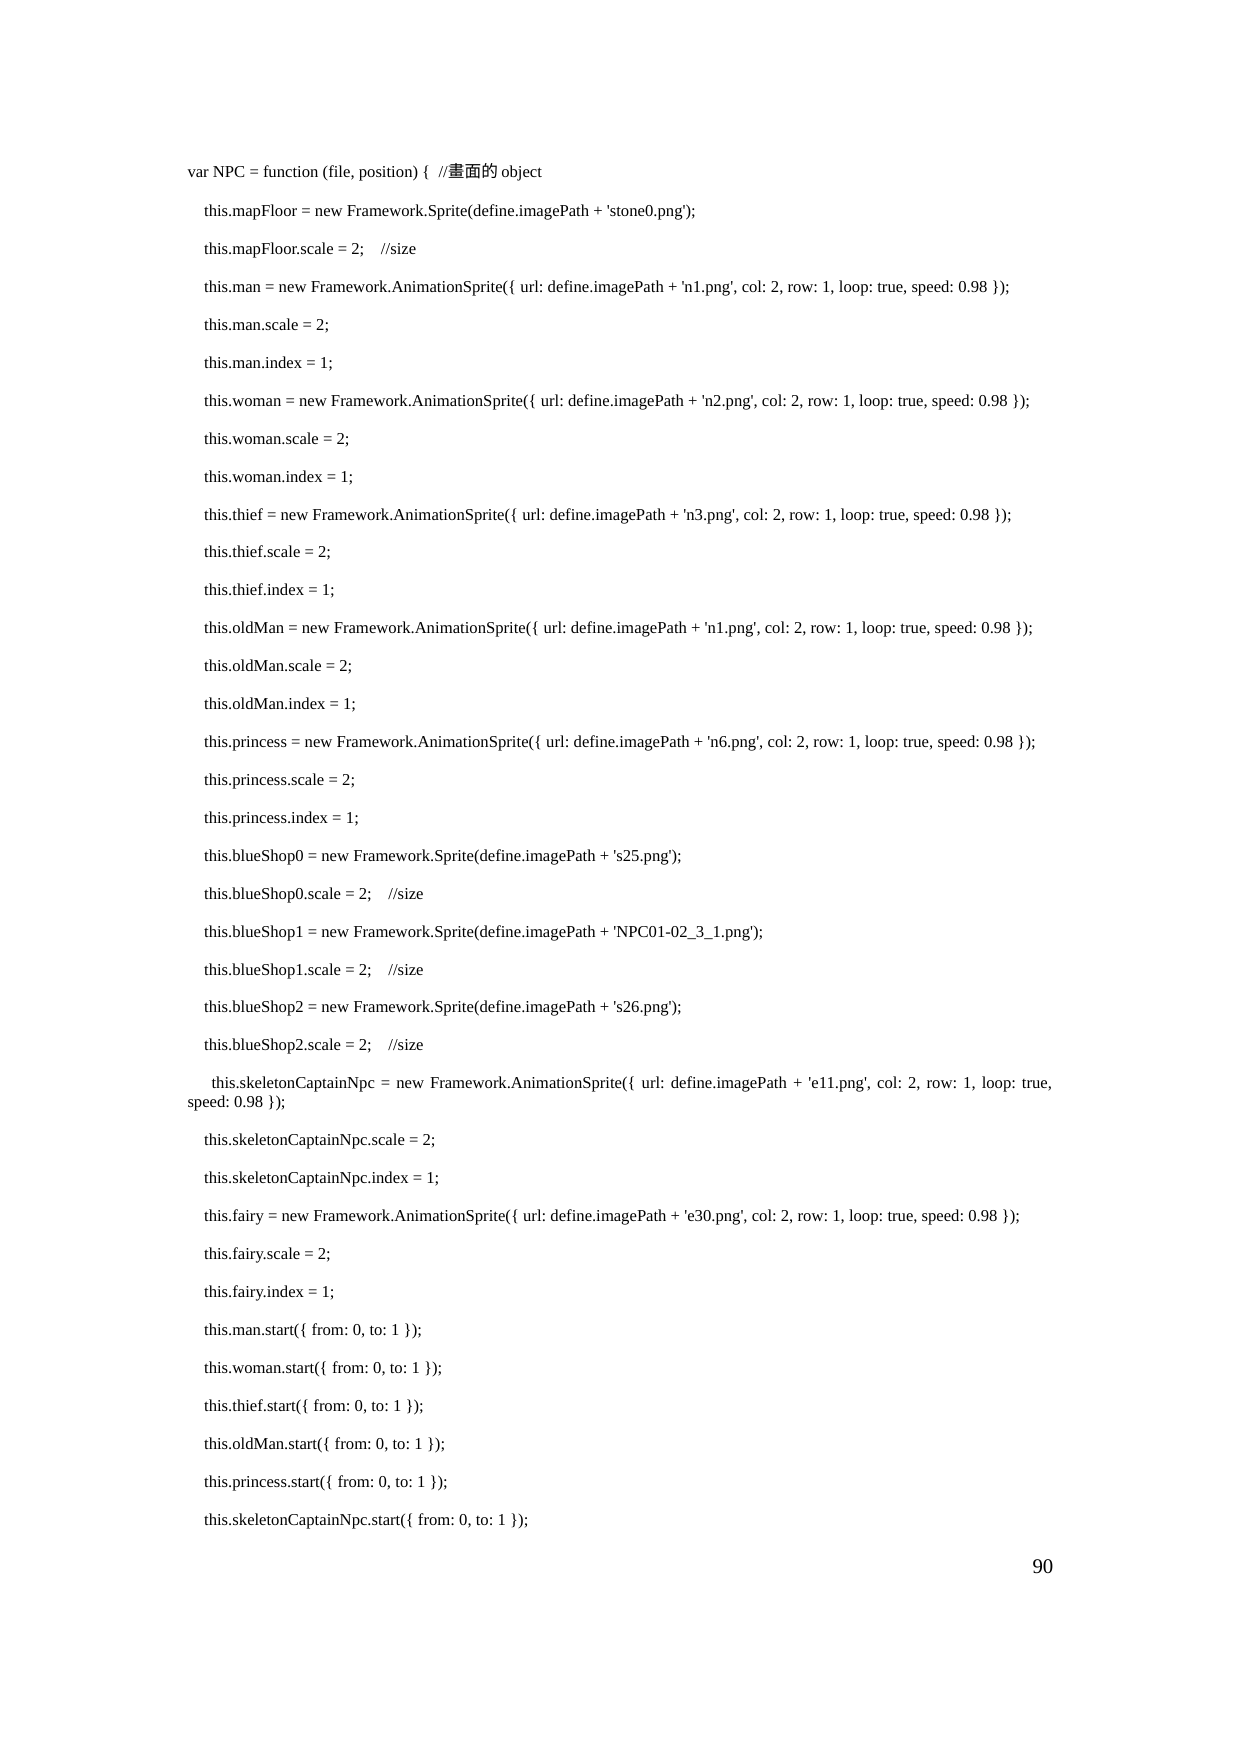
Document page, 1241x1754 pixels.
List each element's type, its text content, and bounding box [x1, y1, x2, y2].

text this.thief.start({ from: 0, to: 1 }); [187, 1396, 1053, 1415]
text this.man.scale = 2; [187, 315, 1053, 334]
text this.fairy = new Framework.AnimationSprite({ url: define.imagePath + 'e30.png', col: 2, row: 1, loop: true, speed: 0.98 }); [187, 1206, 1053, 1225]
text this.thief.scale = 2; [187, 542, 1053, 561]
text this.man.index = 1; [187, 353, 1053, 372]
text this.oldMan = new Framework.AnimationSprite({ url: define.imagePath + 'n1.png', col: 2, row: 1, loop: true, speed: 0.98 }); [187, 618, 1053, 637]
text this.blueShop2.scale = 2; //size [187, 1035, 1053, 1054]
text this.skeletonCaptainNpc.start({ from: 0, to: 1 }); [187, 1509, 1053, 1528]
text this.blueShop1.scale = 2; //size [187, 959, 1053, 978]
text this.skeletonCaptainNpc.index = 1; [187, 1168, 1053, 1187]
text this.woman.start({ from: 0, to: 1 }); [187, 1358, 1053, 1377]
text var NPC = function (file, position) { //畫面的object [187, 158, 1053, 182]
text this.mapFloor.scale = 2; //size [187, 239, 1053, 258]
text this.blueShop0 = new Framework.Sprite(define.imagePath + 's25.png'); [187, 846, 1053, 865]
text this.blueShop0.scale = 2; //size [187, 883, 1053, 903]
text this.princess = new Framework.AnimationSprite({ url: define.imagePath + 'n6.png', col: 2, row: 1, loop: true, speed: 0.98 }); [187, 732, 1053, 751]
text this.oldMan.index = 1; [187, 694, 1053, 713]
text this.skeletonCaptainNpc = new Framework.AnimationSprite({ url: define.imagePath + 'e11.png', col: 2, row: 1, loop: true, speed: 0.98 }); [187, 1073, 1053, 1111]
text this.thief = new Framework.AnimationSprite({ url: define.imagePath + 'n3.png', col: 2, row: 1, loop: true, speed: 0.98 }); [187, 504, 1053, 523]
text this.fairy.index = 1; [187, 1282, 1053, 1301]
text this.oldMan.start({ from: 0, to: 1 }); [187, 1433, 1053, 1453]
text this.princess.start({ from: 0, to: 1 }); [187, 1471, 1053, 1491]
text this.blueShop2 = new Framework.Sprite(define.imagePath + 's26.png'); [187, 997, 1053, 1016]
text this.skeletonCaptainNpc.scale = 2; [187, 1130, 1053, 1149]
text this.blueShop1 = new Framework.Sprite(define.imagePath + 'NPC01-02_3_1.png'); [187, 921, 1053, 941]
text this.mapFloor = new Framework.Sprite(define.imagePath + 'stone0.png'); [187, 201, 1053, 220]
text this.princess.index = 1; [187, 808, 1053, 827]
text this.oldMan.scale = 2; [187, 656, 1053, 675]
text this.man = new Framework.AnimationSprite({ url: define.imagePath + 'n1.png', col: 2, row: 1, loop: true, speed: 0.98 }); [187, 277, 1053, 296]
text this.woman.scale = 2; [187, 428, 1053, 448]
text this.woman.index = 1; [187, 466, 1053, 486]
text this.man.start({ from: 0, to: 1 }); [187, 1320, 1053, 1339]
text this.woman = new Framework.AnimationSprite({ url: define.imagePath + 'n2.png', col: 2, row: 1, loop: true, speed: 0.98 }); [187, 391, 1053, 410]
text this.princess.scale = 2; [187, 770, 1053, 789]
text this.fairy.scale = 2; [187, 1244, 1053, 1263]
text this.thief.index = 1; [187, 580, 1053, 599]
